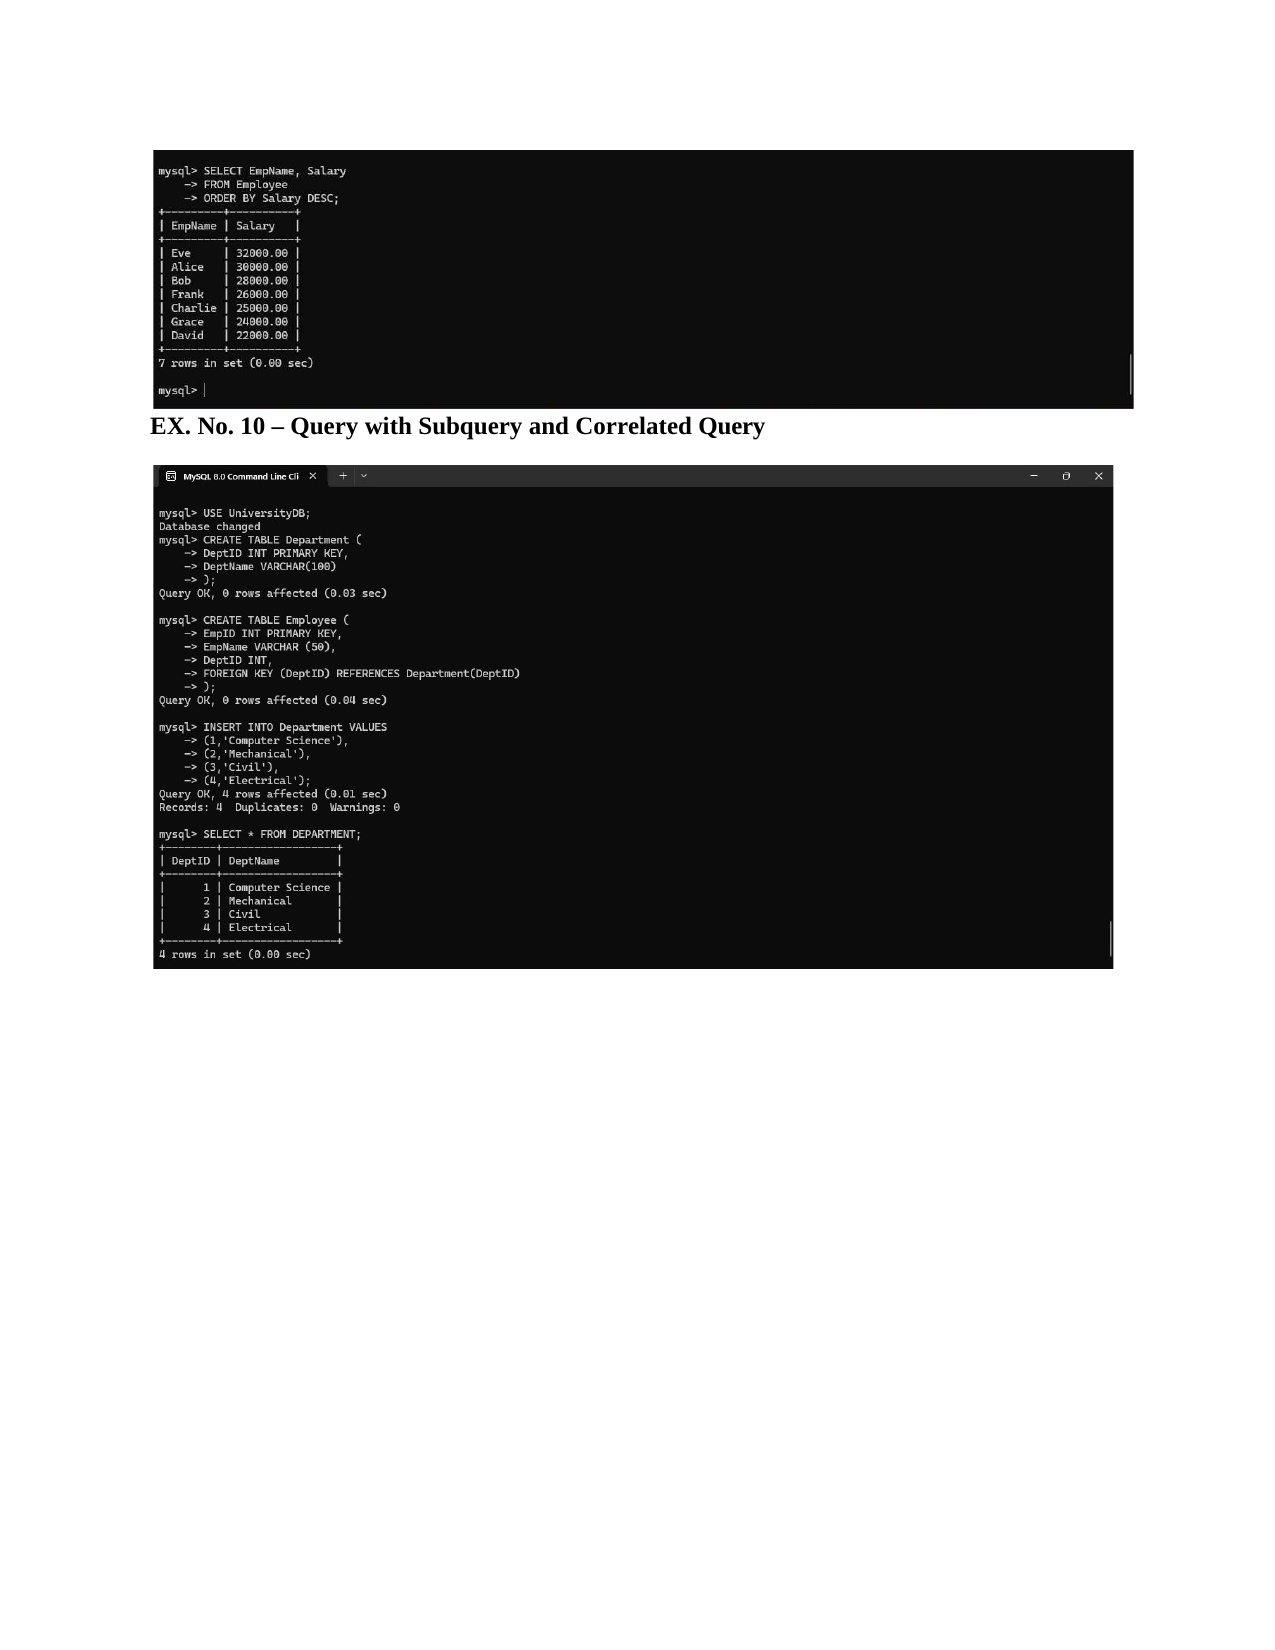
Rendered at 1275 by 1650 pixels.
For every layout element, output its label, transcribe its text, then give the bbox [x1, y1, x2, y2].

picture [153, 150, 1134, 409]
picture [153, 465, 1114, 969]
text EX. No. 10 – Query with Subquery and Correlated Query [150, 411, 1275, 440]
